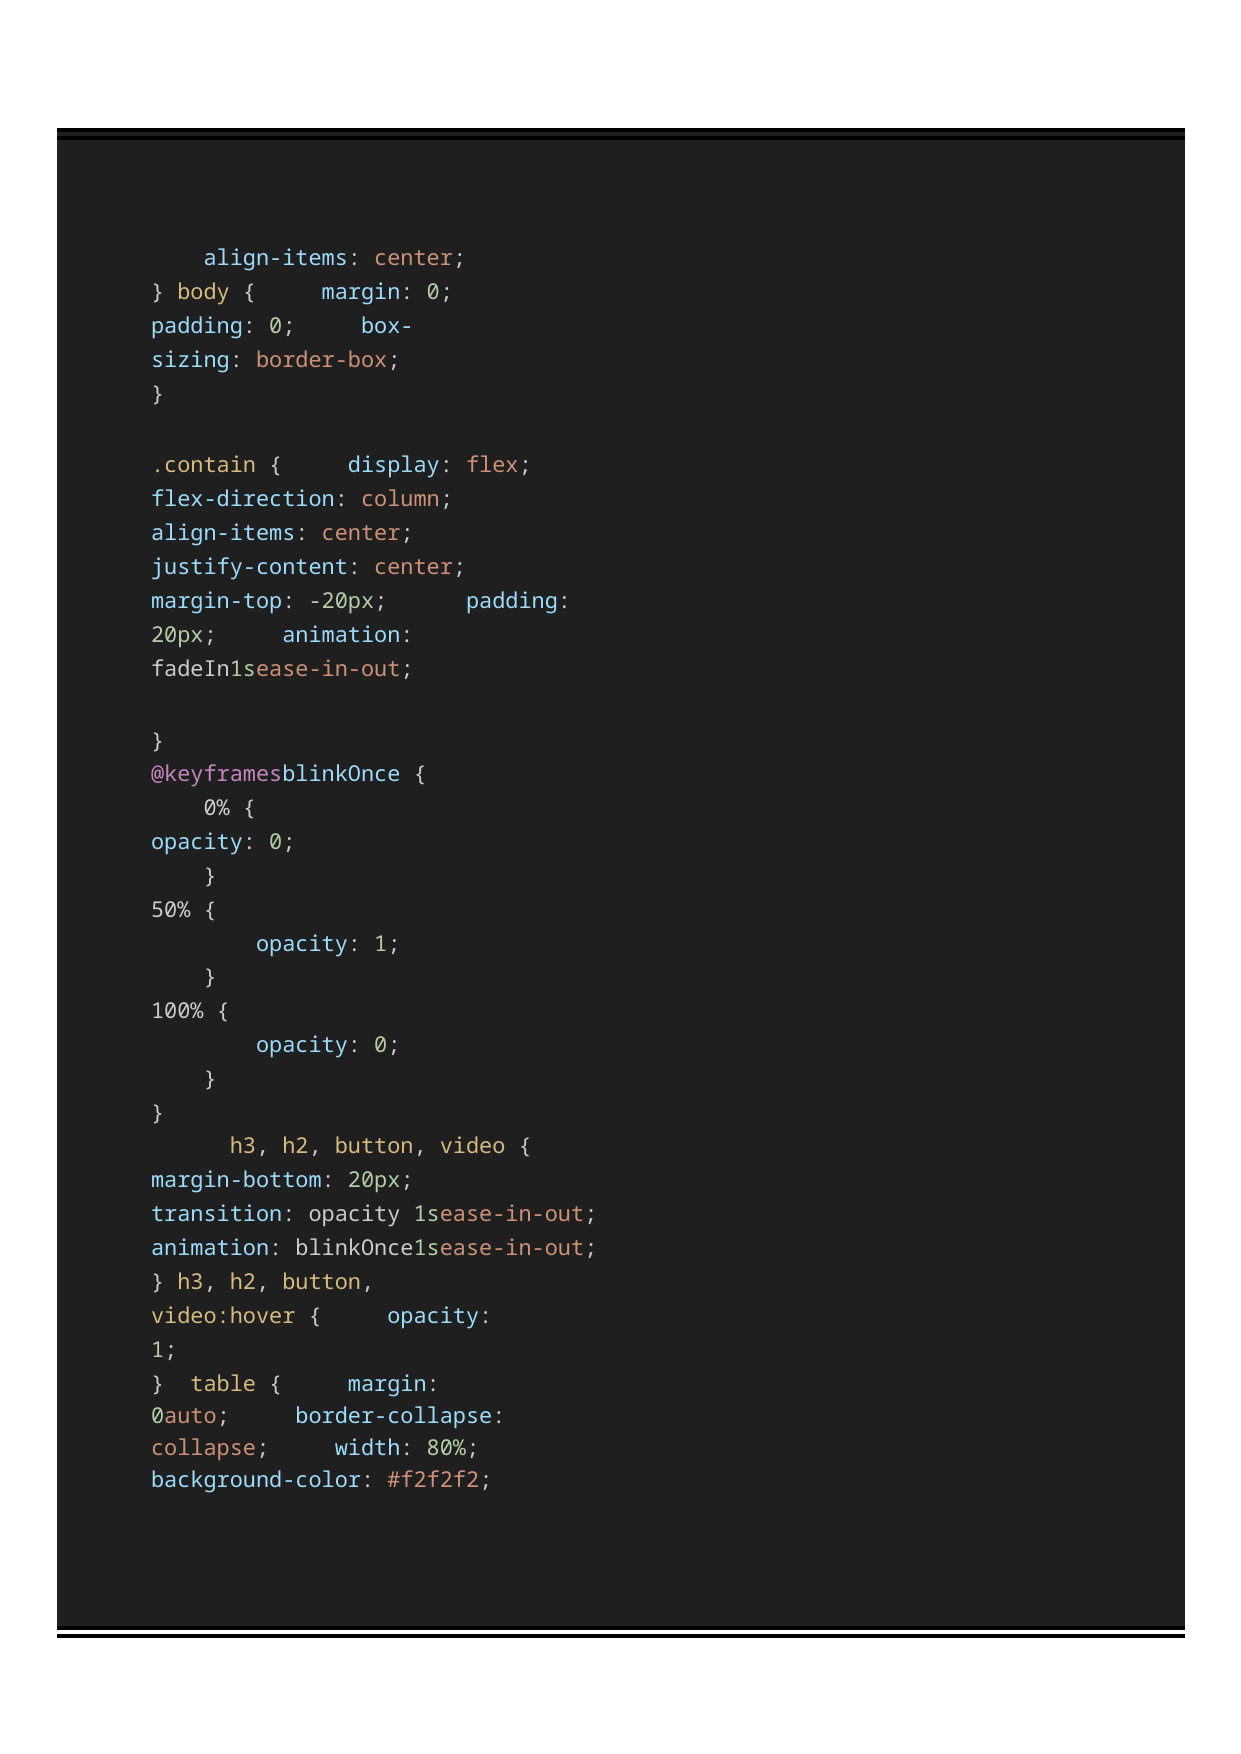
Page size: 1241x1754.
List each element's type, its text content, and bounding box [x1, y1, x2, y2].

table_header align-items: center; } body { margin: 0; padding: 0; box-sizing: border-box; } .contain { display: flex; flex-direction: column; align-items: center; justify-content: center; margin-top: -20px; padding: 20px; animation: fadeIn1sease-in-out; } @keyframesblinkOnce { 0% { opacity: 0; } 50% { opacity: 1; } 100% { opacity: 0; } } h3, h2, button, video { margin-bottom: 20px; transition: opacity 1sease-in-out; animation: blinkOnce1sease-in-out; } h3, h2, button, video:hover { opacity: 1; } table { margin: 0auto; border-collapse: collapse; width: 80%; background-color: #f2f2f2; [57, 140, 1185, 1626]
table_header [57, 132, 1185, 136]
